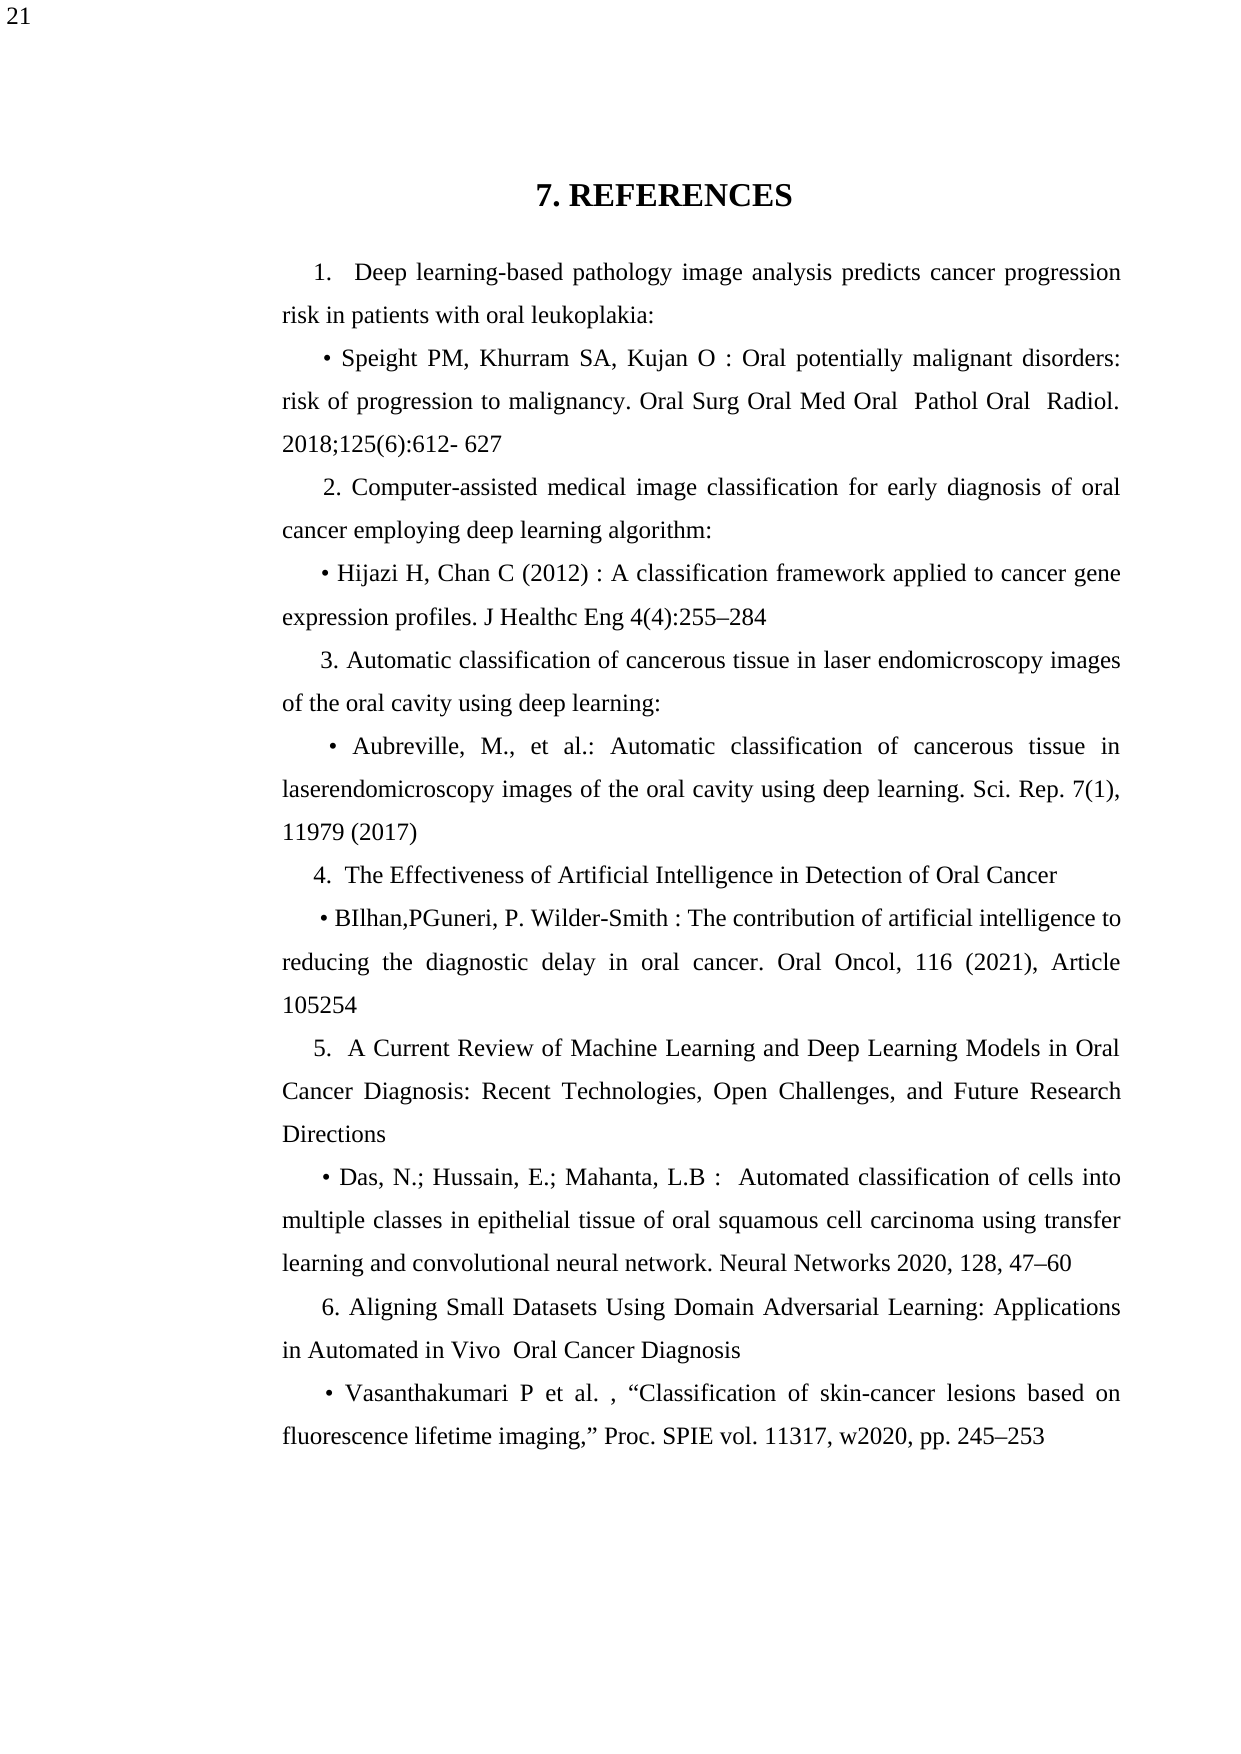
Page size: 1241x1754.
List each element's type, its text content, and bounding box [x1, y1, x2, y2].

list • Vasanthakumari P et al. , “Classification of skin-cancer lesions based on fluorescence lifetime imaging,” Proc. SPIE vol. 11317, w2020, pp. 245–253 [282, 1378, 1122, 1450]
list • Speight PM, Khurram SA, Kujan O : Oral potentially malignant disorders: risk of progression to malignancy. Oral Surg Oral Med Oral Pathol Oral Radiol. 2018;125(6):612- 627 [282, 343, 1122, 458]
list 3. Automatic classification of cancerous tissue in laser endomicroscopy images of the oral cavity using deep learning: [282, 645, 1122, 717]
list Deep learning-based pathology image analysis predicts cancer progression risk in patients with oral leukoplakia: [282, 257, 1122, 328]
list 6. Aligning Small Datasets Using Domain Adversarial Learning: Applications in Automated in Vivo Oral Cancer Diagnosis [282, 1292, 1122, 1363]
subtitle REFERENCES [535, 175, 1201, 213]
text 4. The Effectiveness of Artificial Intelligence in Detection of Oral Cancer [282, 860, 1122, 889]
list 2. Computer-assisted medical image classification for early diagnosis of oral cancer employing deep learning algorithm: [282, 472, 1122, 544]
list • Aubreville, M., et al.: Automatic classification of cancerous tissue in laserendomicroscopy images of the oral cavity using deep learning. Sci. Rep. 7(1), 11979 (2017) [282, 731, 1122, 846]
list • Das, N.; Hussain, E.; Mahanta, L.B : Automated classification of cells into multiple classes in epithelial tissue of oral squamous cell carcinoma using transfer learning and convolutional neural network. Neural Networks 2020, 128, 47–60 [282, 1162, 1122, 1277]
list • Hijazi H, Chan C (2012) : A classification framework applied to cancer gene expression profiles. J Healthc Eng 4(4):255–284 [282, 558, 1122, 630]
text 5. A Current Review of Machine Learning and Deep Learning Models in Oral Cancer Diagnosis: Recent Technologies, Open Challenges, and Future Research Directions [282, 1033, 1122, 1148]
list • BIlhan,PGuneri, P. Wilder-Smith : The contribution of artificial intelligence to reducing the diagnostic delay in oral cancer. Oral Oncol, 116 (2021), Article 105254 [282, 903, 1122, 1018]
